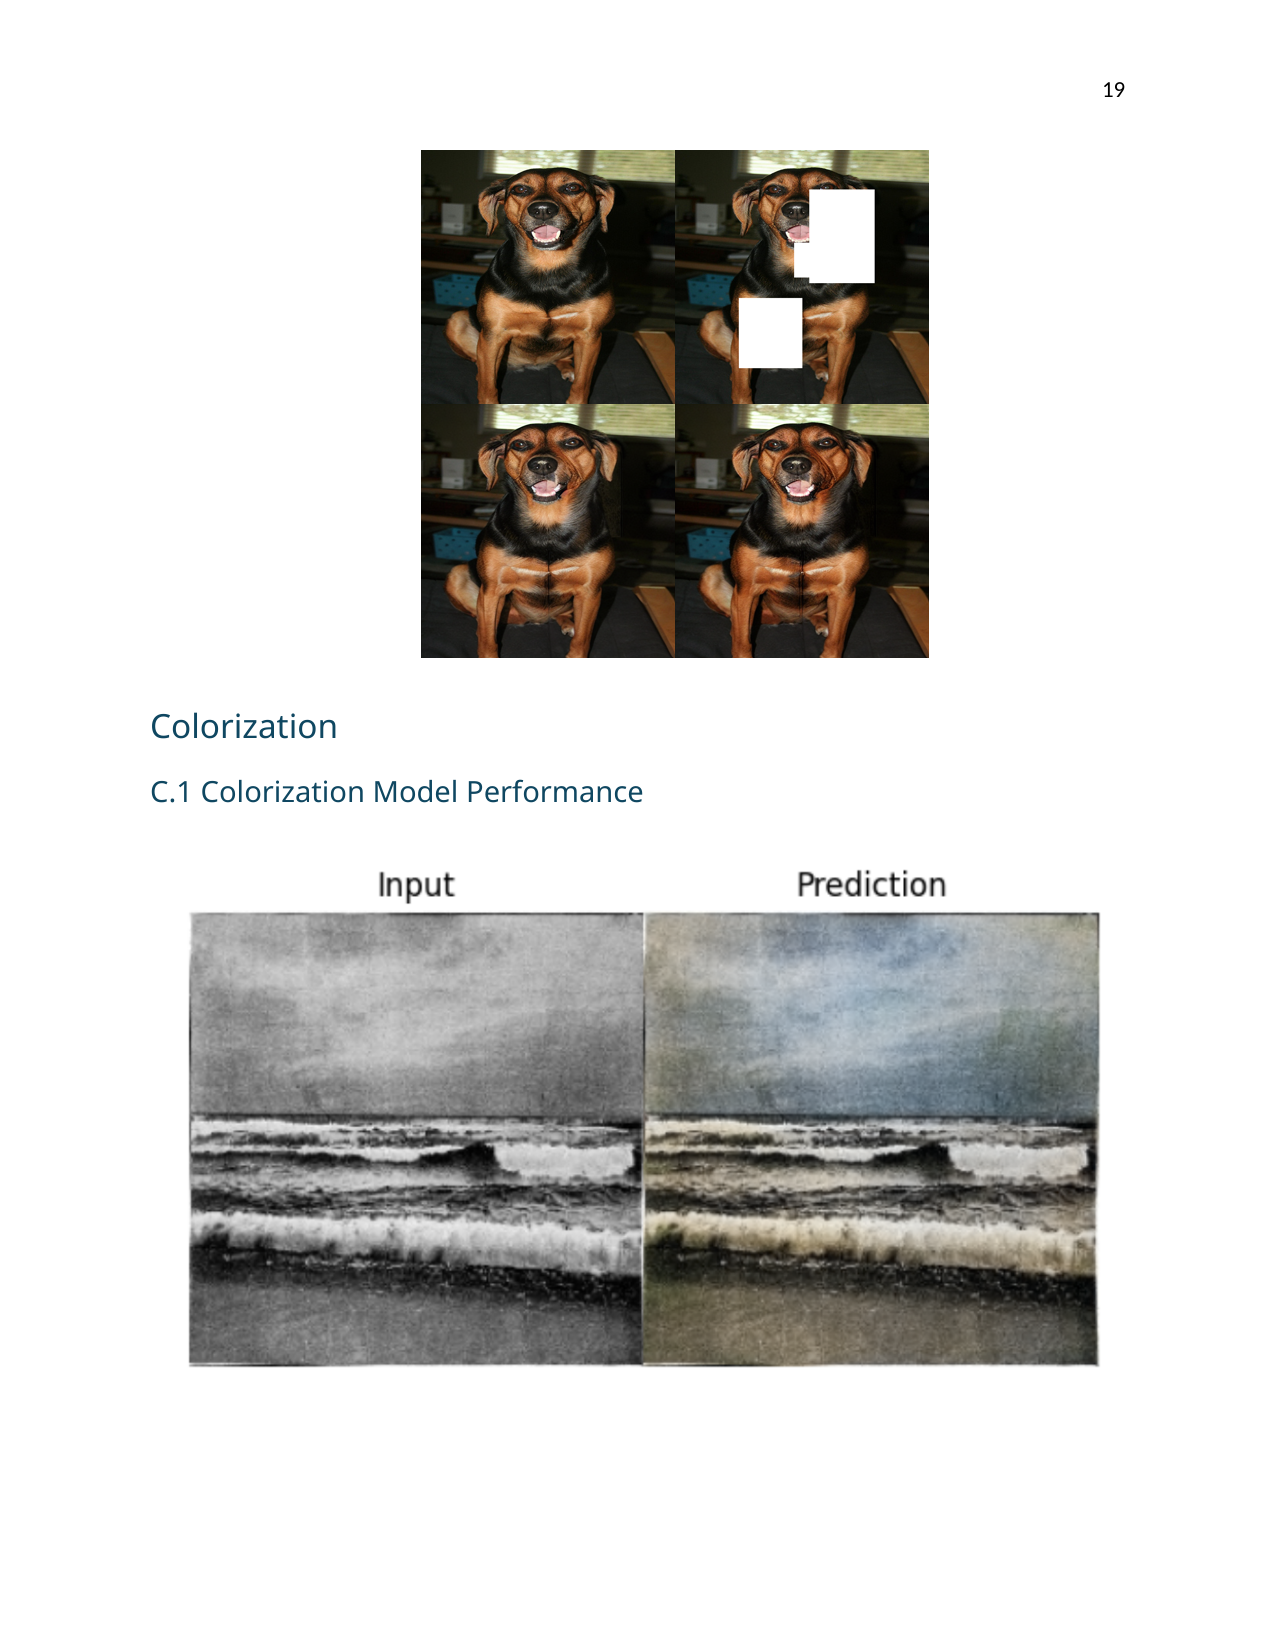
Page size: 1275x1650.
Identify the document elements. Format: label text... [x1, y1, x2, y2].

picture [150, 825, 1125, 1431]
subtitle Colorization [150, 702, 1125, 748]
subtitle C.1 Colorization Model Performance [150, 771, 1125, 811]
picture [421, 150, 929, 658]
